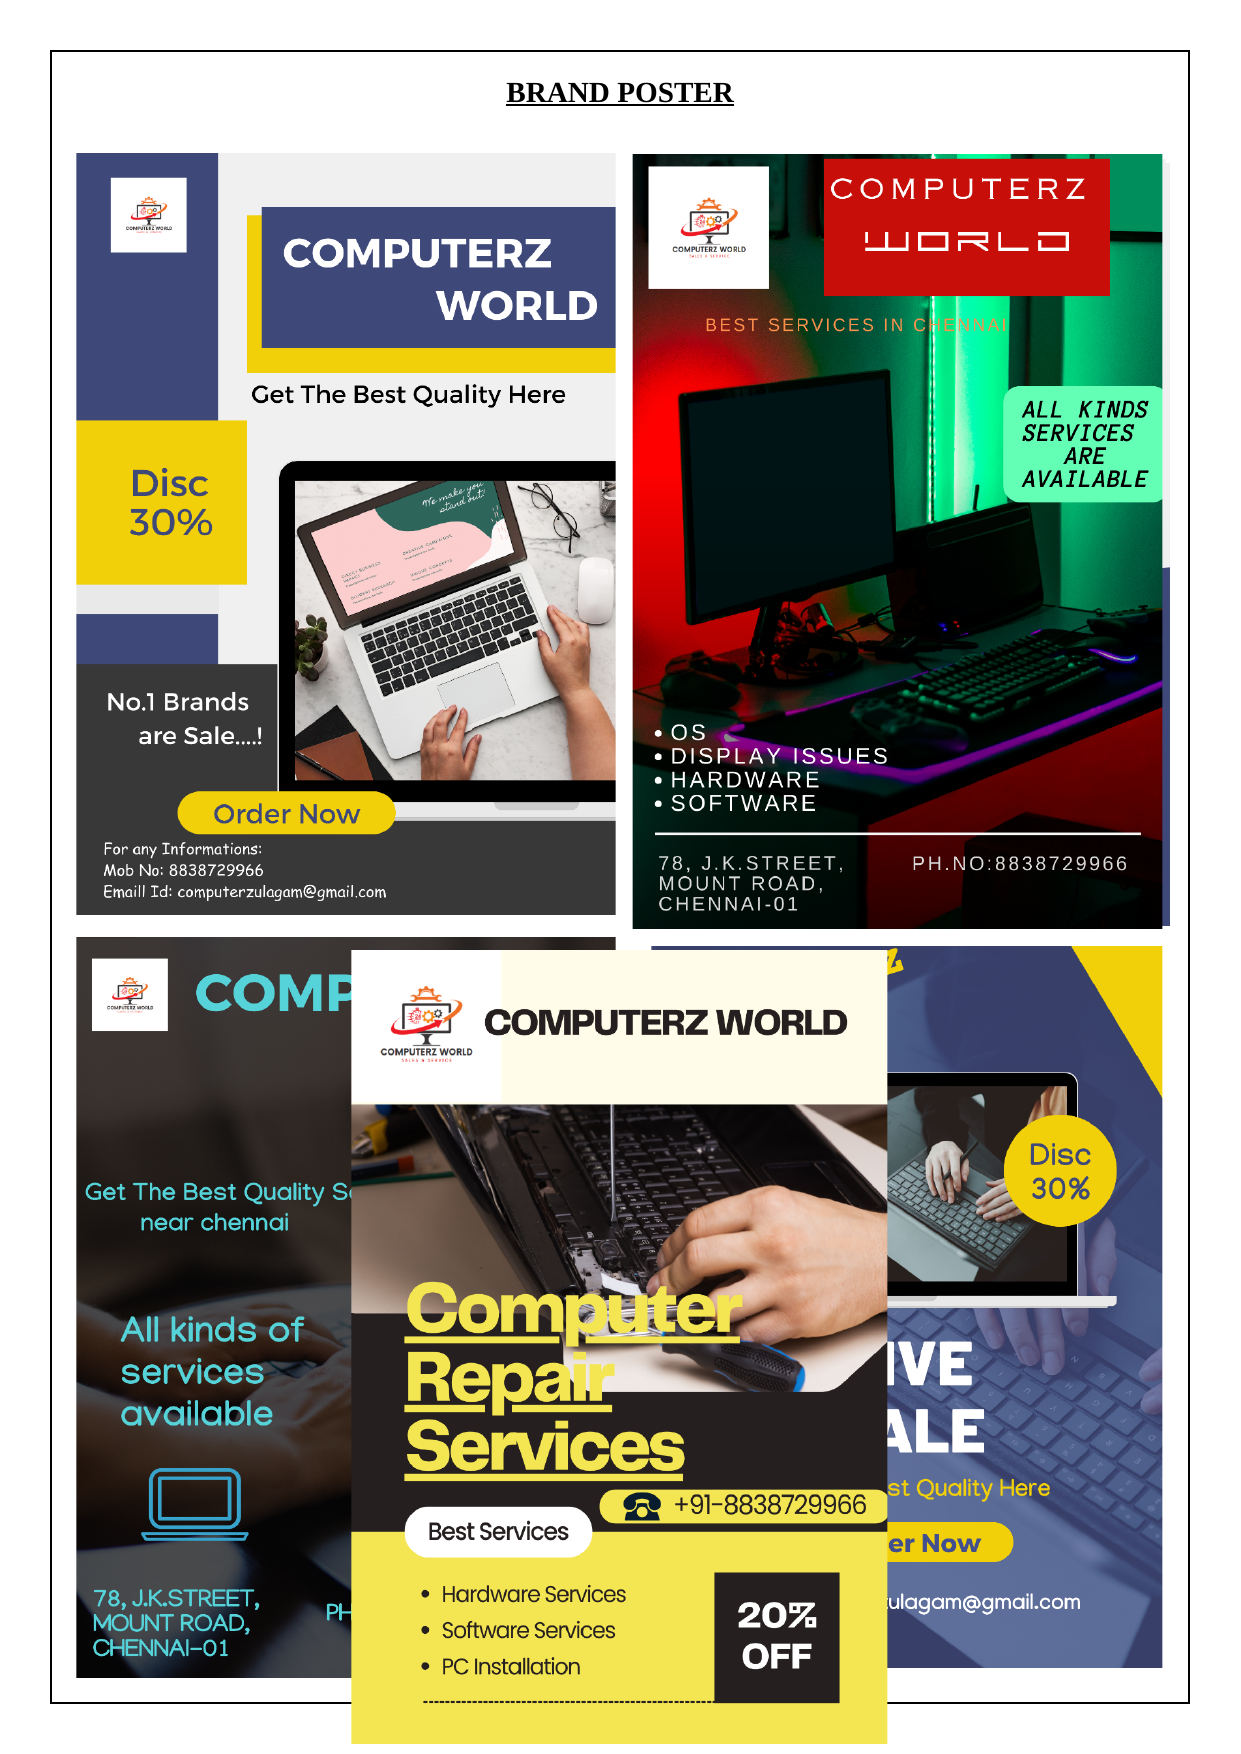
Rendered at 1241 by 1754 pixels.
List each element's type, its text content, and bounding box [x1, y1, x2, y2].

text BRAND POSTER [75, 75, 1165, 108]
picture [75, 153, 616, 912]
picture [631, 154, 1170, 926]
picture [75, 937, 1163, 1741]
